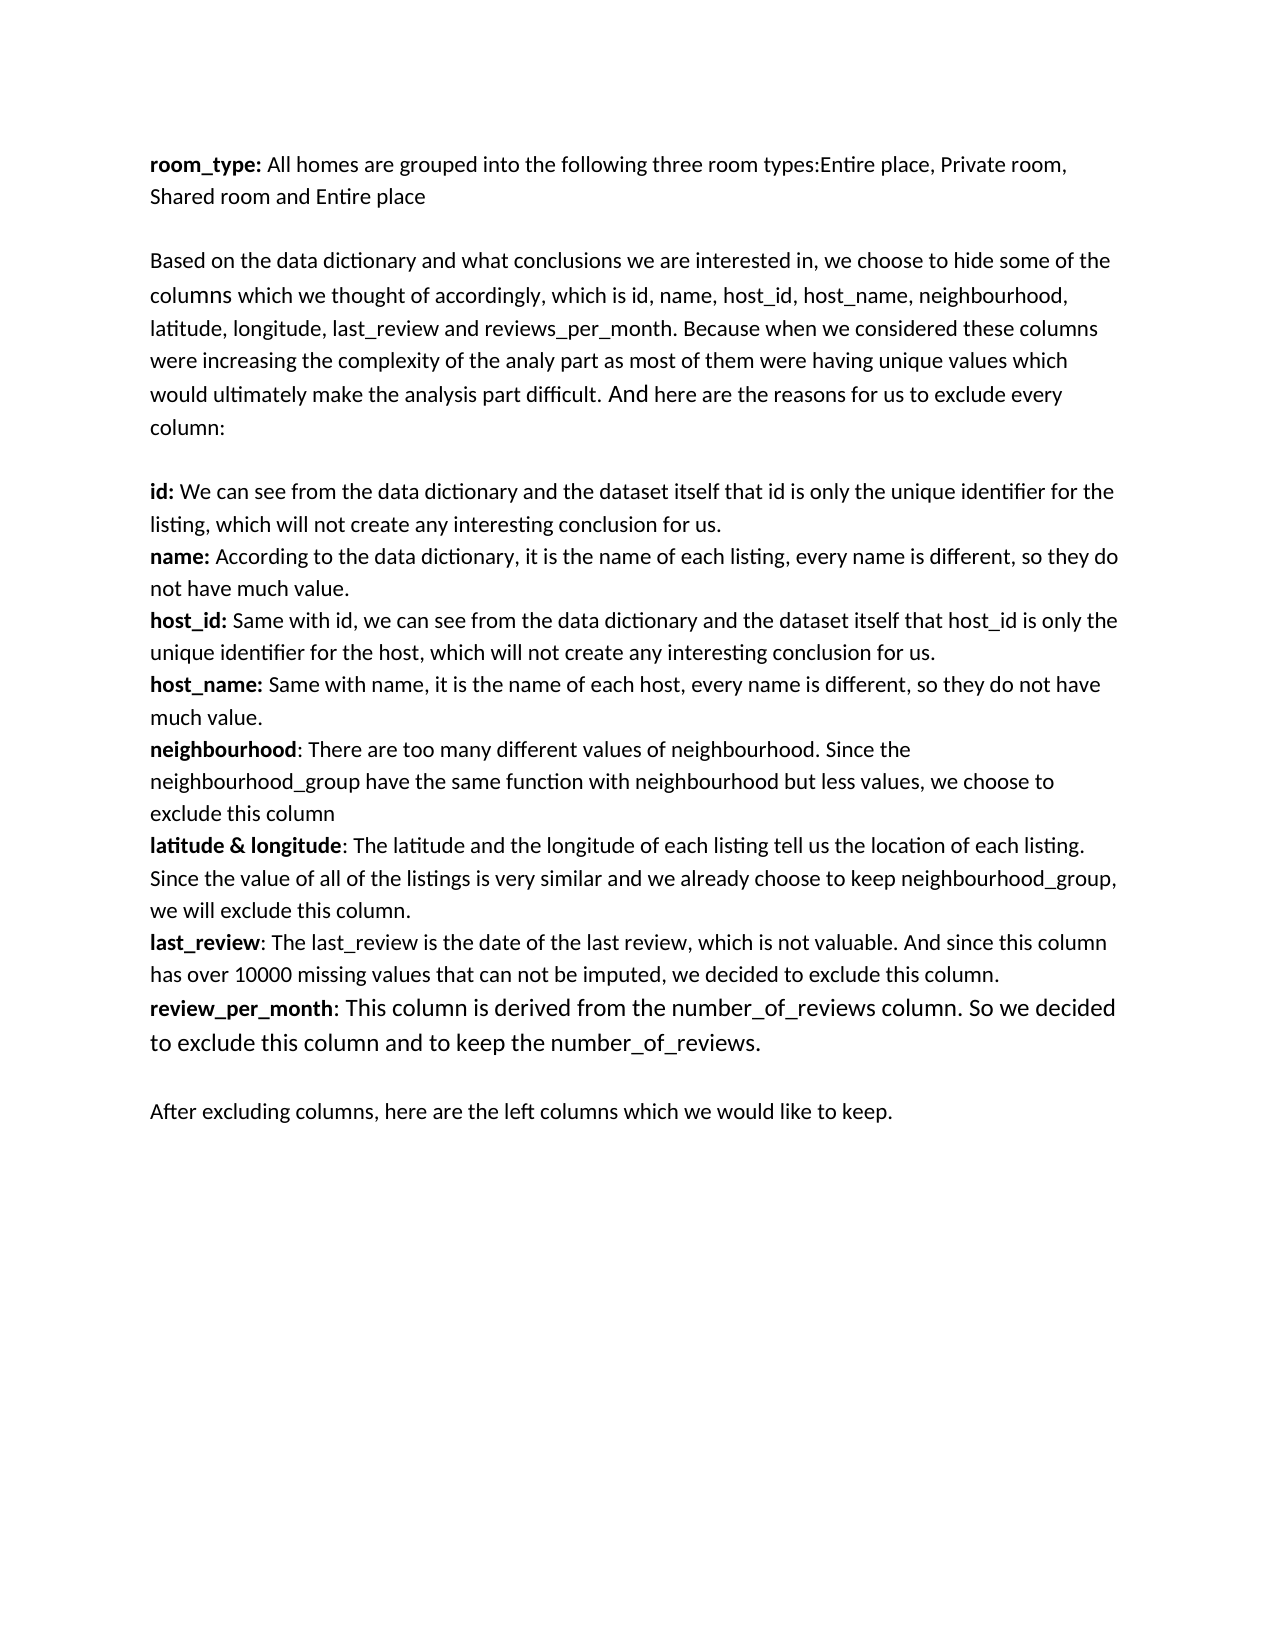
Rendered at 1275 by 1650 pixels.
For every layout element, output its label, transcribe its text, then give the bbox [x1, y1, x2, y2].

text Based on the data dictionary and what conclusions we are interested in, we choose to hide some of the columns which we thought of accordingly, which is id, name, host_id, host_name, neighbourhood, latitude, longitude, last_review and reviews_per_month. Because when we considered these columns were increasing the complexity of the analy part as most of them were having unique values which would ultimately make the analysis part difficult. And here are the reasons for us to exclude every column: [150, 247, 1125, 441]
text room_type: All homes are grouped into the following three room types:Entire place, Private room, Shared room and Entire place [150, 150, 1125, 210]
text id: We can see from the data dictionary and the dataset itself that id is only the unique identifier for the listing, which will not create any interesting conclusion for us. [150, 477, 1125, 538]
text host_name: Same with name, it is the name of each host, every name is different, so they do not have much value. [150, 671, 1125, 731]
text last_review: The last_review is the date of the last review, which is not valuable. And since this column has over 10000 missing values that can not be imputed, we decided to exclude this column. [150, 928, 1125, 988]
text neighbourhood: There are too many different values of neighbourhood. Since the neighbourhood_group have the same function with neighbourhood but less values, we choose to exclude this column [150, 735, 1125, 827]
text host_id: Same with id, we can see from the data dictionary and the dataset itself that host_id is only the unique identifier for the host, which will not create any interesting conclusion for us. [150, 606, 1125, 666]
text name: According to the data dictionary, it is the name of each listing, every name is different, so they do not have much value. [150, 542, 1125, 602]
text review_per_month: This column is derived from the number_of_reviews column. So we decided to exclude this column and to keep the number_of_reviews. [150, 992, 1125, 1058]
text latitude & longitude: The latitude and the longitude of each listing tell us the location of each listing. Since the value of all of the listings is very similar and we already choose to keep neighbourhood_group, we will exclude this column. [150, 832, 1125, 924]
text After excluding columns, here are the left columns which we would like to keep. [150, 1097, 1125, 1126]
